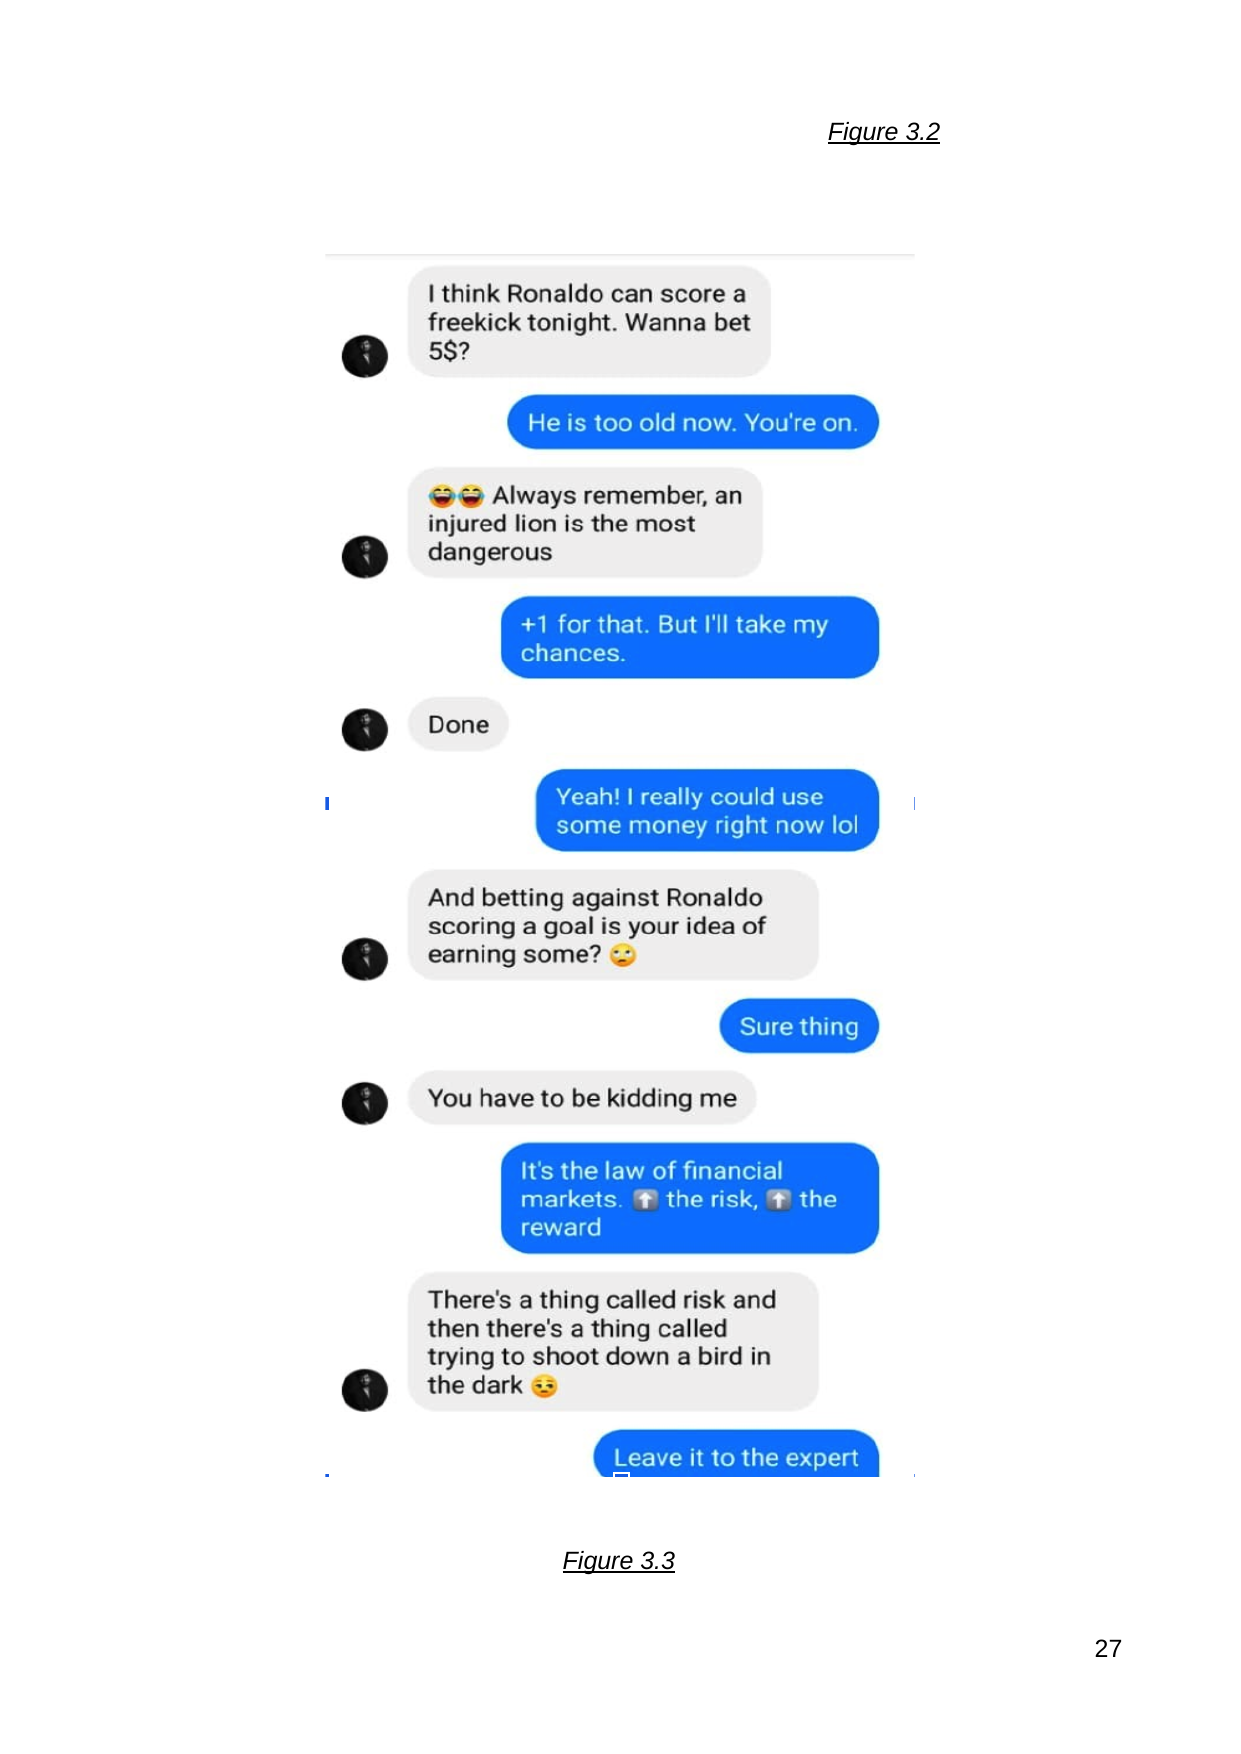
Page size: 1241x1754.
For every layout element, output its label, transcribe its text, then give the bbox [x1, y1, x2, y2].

picture [325, 254, 915, 1477]
text Figure 3.3 [136, 1546, 1104, 1575]
text Figure 3.2 [666, 117, 1104, 146]
